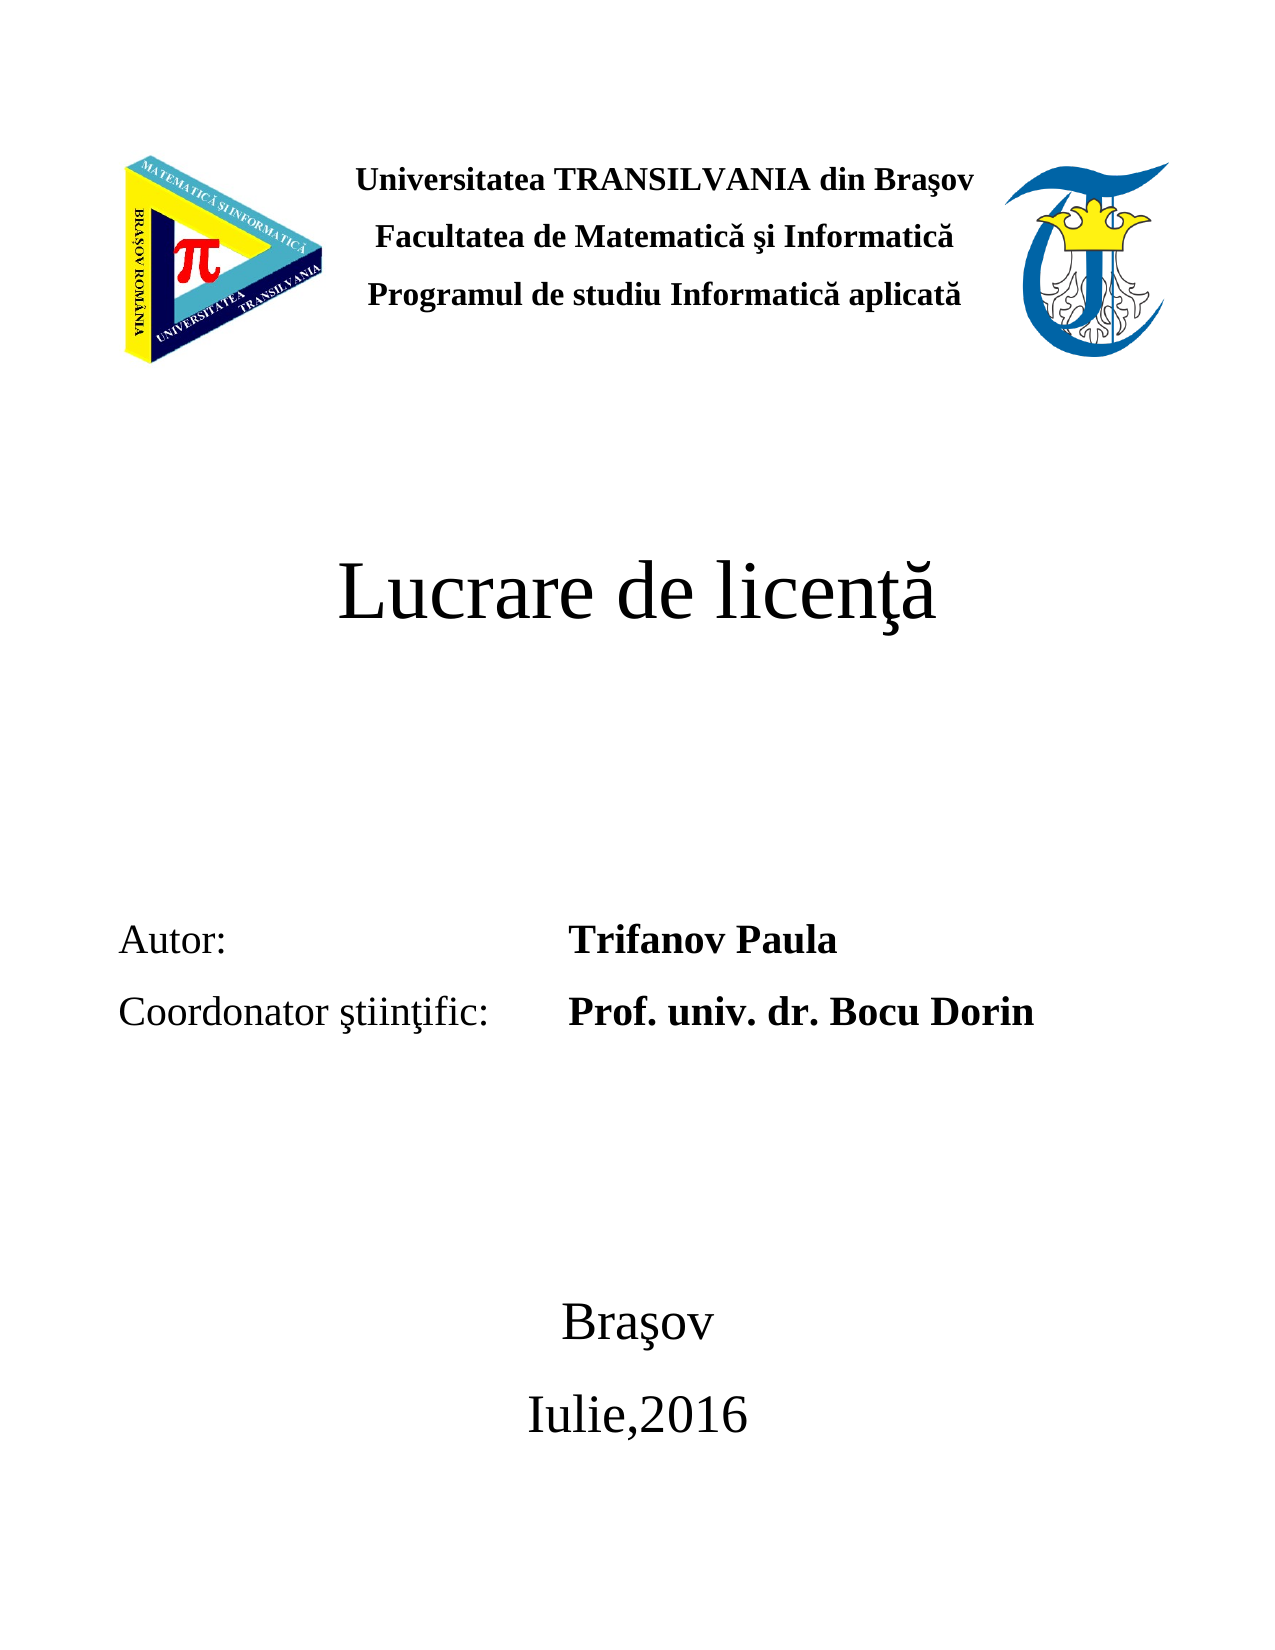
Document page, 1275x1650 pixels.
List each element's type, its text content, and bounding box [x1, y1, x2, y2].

text Iulie,2016 [118, 1382, 1157, 1444]
text Lucrare de licenţă [118, 541, 1157, 637]
text Autor: Trifanov Paula [118, 915, 1157, 963]
text Coordonator ştiinţific: Prof. univ. dr. Bocu Dorin [118, 987, 1157, 1035]
picture [1004, 162, 1169, 357]
table_header [989, 150, 1184, 383]
picture [118, 150, 328, 369]
table_header Universitatea TRANSILVANIA din Braşov Facultatea de Matematicǎ şi Informatică Programul de studiu Informatică aplicată [340, 150, 989, 383]
text Braşov [118, 1289, 1157, 1351]
table_header [107, 150, 340, 383]
